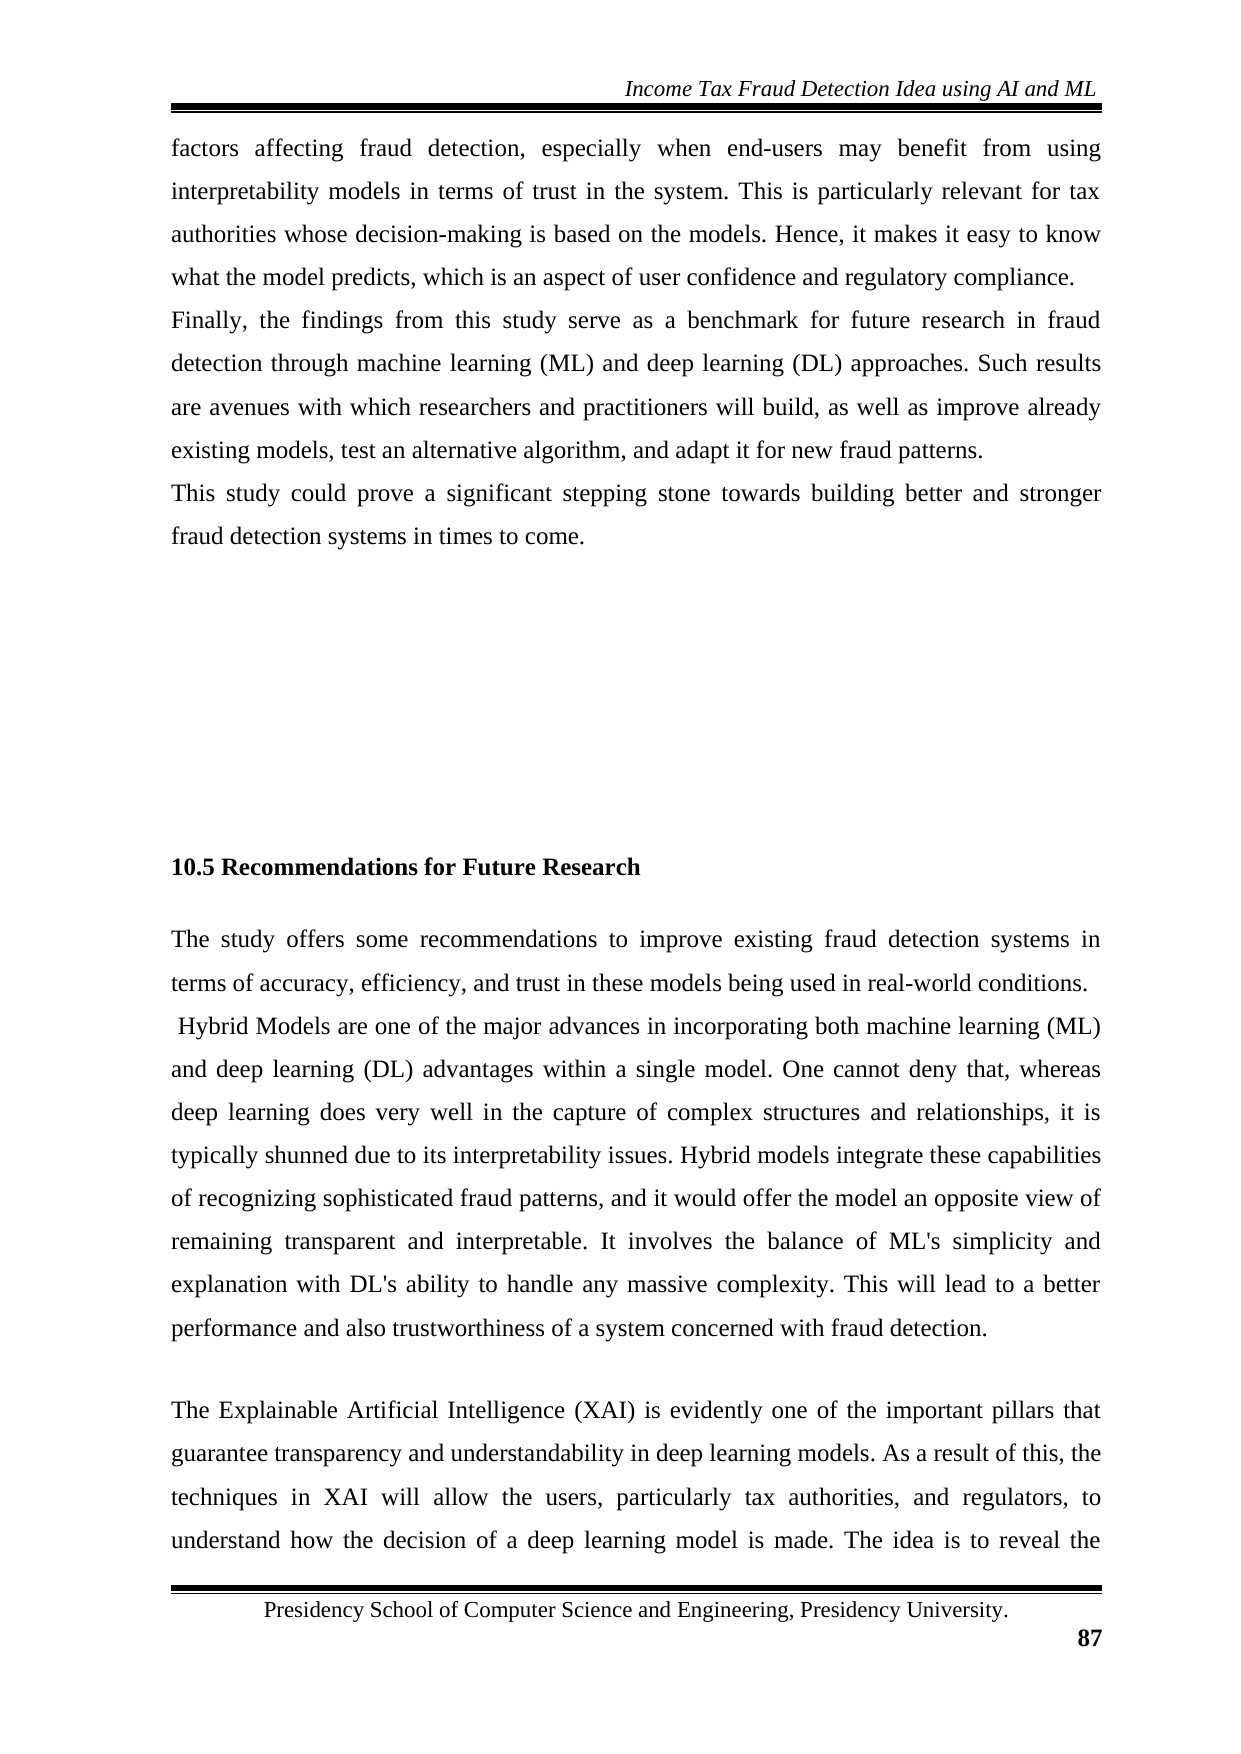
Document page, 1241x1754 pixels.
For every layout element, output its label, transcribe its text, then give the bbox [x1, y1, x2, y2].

text The study offers some recommendations to improve existing fraud detection systems in terms of accuracy, efficiency, and trust in these models being used in real-world conditions. [171, 924, 1102, 996]
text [171, 1395, 1102, 1553]
text This study could prove a significant stepping stone towards building better and stronger fraud detection systems in times to come. [171, 478, 1102, 550]
text Hybrid Models are one of the major advances in incorporating both machine learning (ML) and deep learning (DL) advantages within a single model. One cannot deny that, whereas deep learning does very well in the capture of complex structures and relationships, it is typically shunned due to its interpretability issues. Hybrid models integrate these capabilities of recognizing sophisticated fraud patterns, and it would offer the model an opposite view of remaining transparent and interpretable. It involves the balance of ML's simplicity and explanation with DL's ability to handle any massive complexity. This will lead to a better performance and also trustworthiness of a system concerned with fraud detection. [171, 1011, 1102, 1341]
subtitle 10.5 Recommendations for Future Research [171, 852, 1102, 881]
text Finally, the findings from this study serve as a benchmark for future research in fraud detection through machine learning (ML) and deep learning (DL) approaches. Such results are avenues with which researchers and practitioners will build, as well as improve already existing models, test an alternative algorithm, and adapt it for new fraud patterns. [171, 305, 1102, 463]
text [171, 133, 1102, 291]
